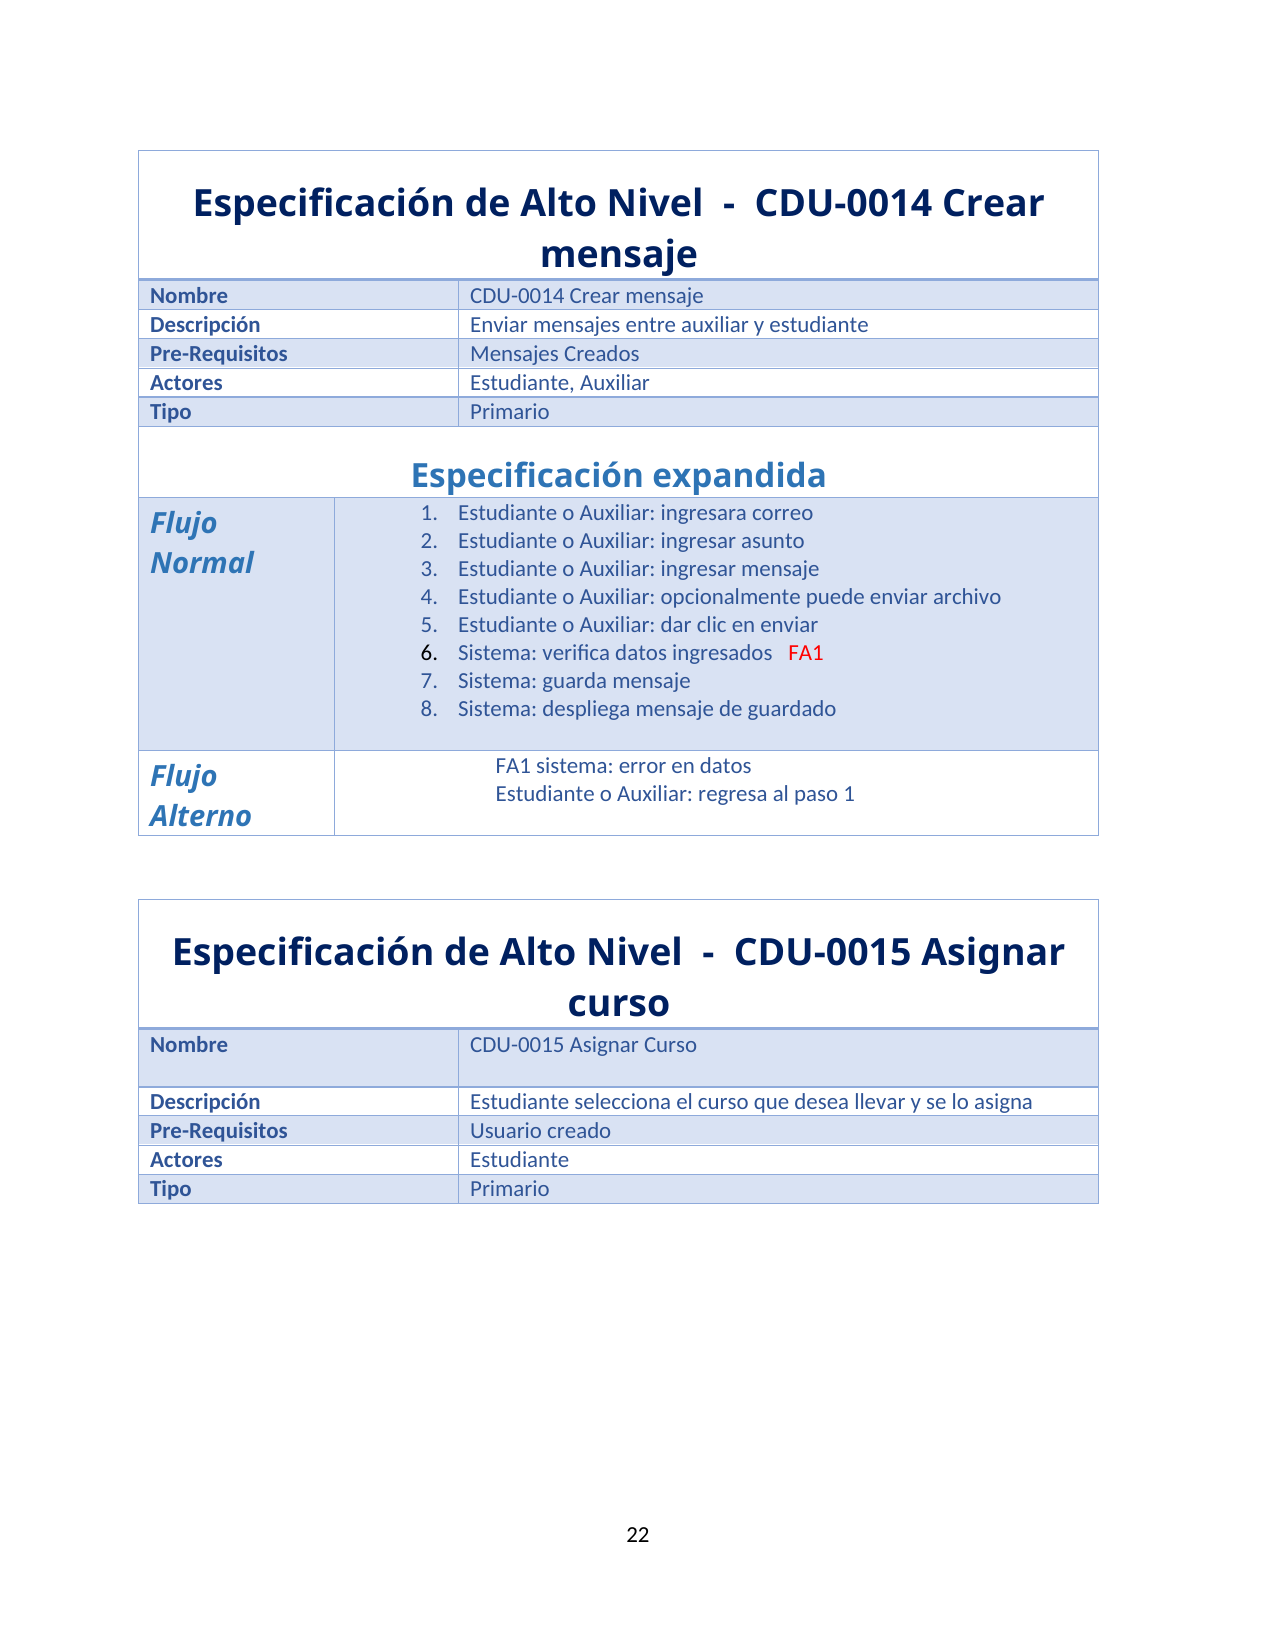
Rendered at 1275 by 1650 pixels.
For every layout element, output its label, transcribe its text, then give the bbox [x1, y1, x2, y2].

table_header Especificación de Alto Nivel - CDU-0014 Crear mensaje [139, 151, 1098, 278]
table_cell Tipo [139, 1175, 458, 1203]
table_header Especificación de Alto Nivel - CDU-0015 Asignar curso [139, 900, 1098, 1027]
table_cell Primario [459, 1175, 1098, 1203]
table_cell Actores [139, 1146, 458, 1173]
table_cell Estudiante o Auxiliar: ingresara correo Estudiante o Auxiliar: ingresar asunto Estudiante o Auxiliar: ingresar mensaje Estudiante o Auxiliar: opcionalmente puede enviar archivo Estudiante o Auxiliar: dar clic en enviar Sistema: verifica datos ingresados FA1 Sistema: guarda mensaje Sistema: despliega mensaje de guardado [335, 498, 1098, 750]
table_cell Primario [459, 398, 1098, 426]
table_cell Nombre [139, 281, 458, 309]
table_cell Actores [139, 369, 458, 396]
table_cell Flujo Alterno [139, 751, 334, 835]
table_cell CDU-0014 Crear mensaje [459, 281, 1098, 309]
table_cell Estudiante [459, 1146, 1098, 1173]
table_cell Estudiante selecciona el curso que desea llevar y se lo asigna [459, 1088, 1098, 1115]
table_cell Especificación expandida [139, 427, 1098, 497]
table_cell Descripción [139, 1088, 458, 1115]
table_cell Tipo [139, 398, 458, 426]
table_cell Usuario creado [459, 1116, 1098, 1144]
table_cell Pre-Requisitos [139, 1116, 458, 1144]
table_cell Pre-Requisitos [139, 339, 458, 367]
table_cell Descripción [139, 310, 458, 338]
table_cell Enviar mensajes entre auxiliar y estudiante [459, 310, 1098, 338]
table_cell CDU-0015 Asignar Curso [459, 1030, 1098, 1086]
table_cell Mensajes Creados [459, 339, 1098, 367]
table_cell FA1 sistema: error en datos Estudiante o Auxiliar: regresa al paso 1 [335, 751, 1098, 835]
table_cell Nombre [139, 1030, 458, 1086]
table_cell Flujo Normal [139, 498, 334, 750]
table_cell Estudiante, Auxiliar [459, 369, 1098, 396]
